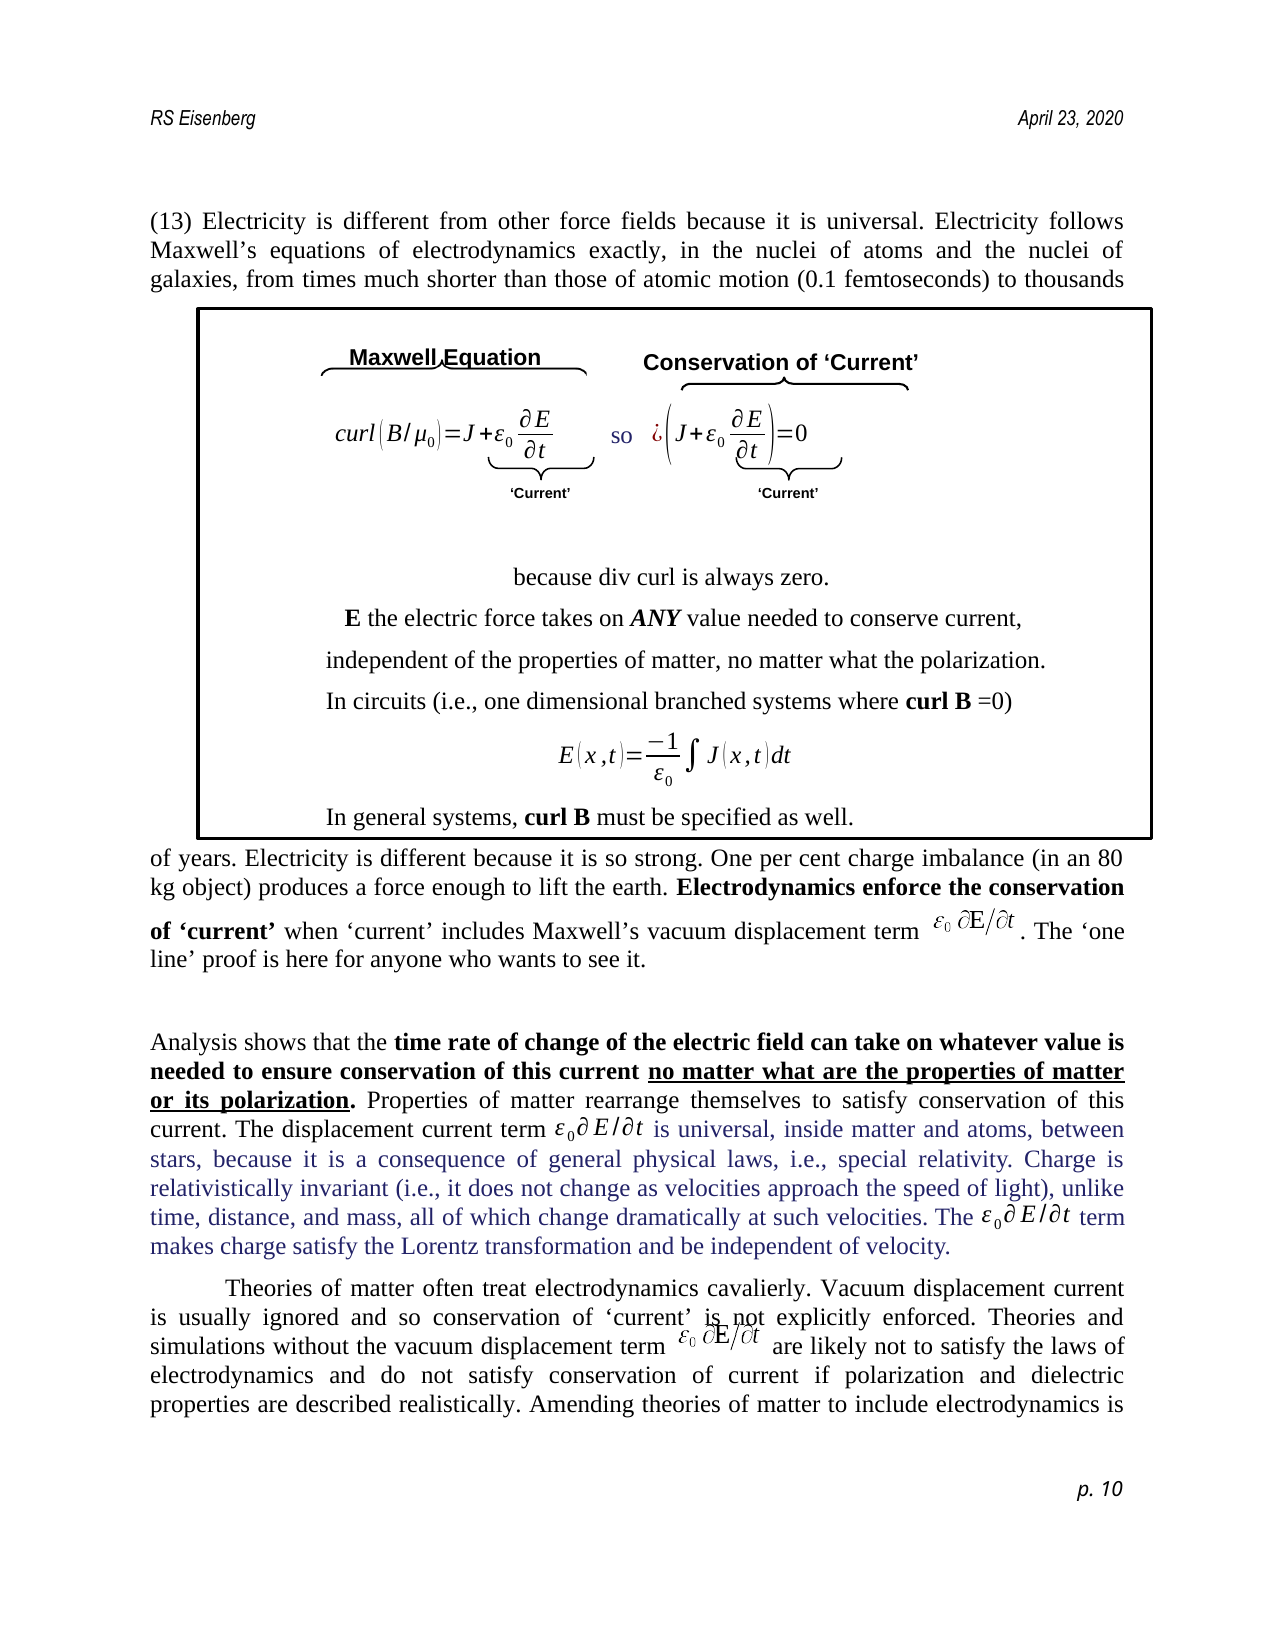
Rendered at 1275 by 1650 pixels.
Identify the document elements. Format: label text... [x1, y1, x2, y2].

text (13) Electricity is different from other force fields because it is universal. Electricity follows Maxwell’s equations of electrodynamics exactly, in the nuclei of atoms and the nuclei of galaxies, from times much shorter than those of atomic motion (0.1 femtoseconds) to thousands of years. Electricity is different because it is so strong. One per cent charge imbalance (in an 80 kg object) produces a force enough to lift the earth. Electrodynamics enforce the conservation of ‘current’ when ‘current’ includes Maxwell’s vacuum displacement term . The ‘one line’ proof is here for anyone who wants to see it. [150, 206, 1125, 973]
text Analysis shows that the time rate of change of the electric field can take on whatever value is needed to ensure conservation of this current no matter what are the properties of matter or its polarization. Properties of matter rearrange themselves to satisfy conservation of this current. The displacement current term is universal, inside matter and atoms, between stars, because it is a consequence of general physical laws, i.e., special relativity. Charge is relativistically invariant (i.e., it does not change as velocities approach the speed of light), unlike time, distance, and mass, all of which change dramatically at such velocities. The term makes charge satisfy the Lorentz transformation and be independent of velocity. [150, 1027, 1125, 1260]
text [150, 1273, 1125, 1419]
